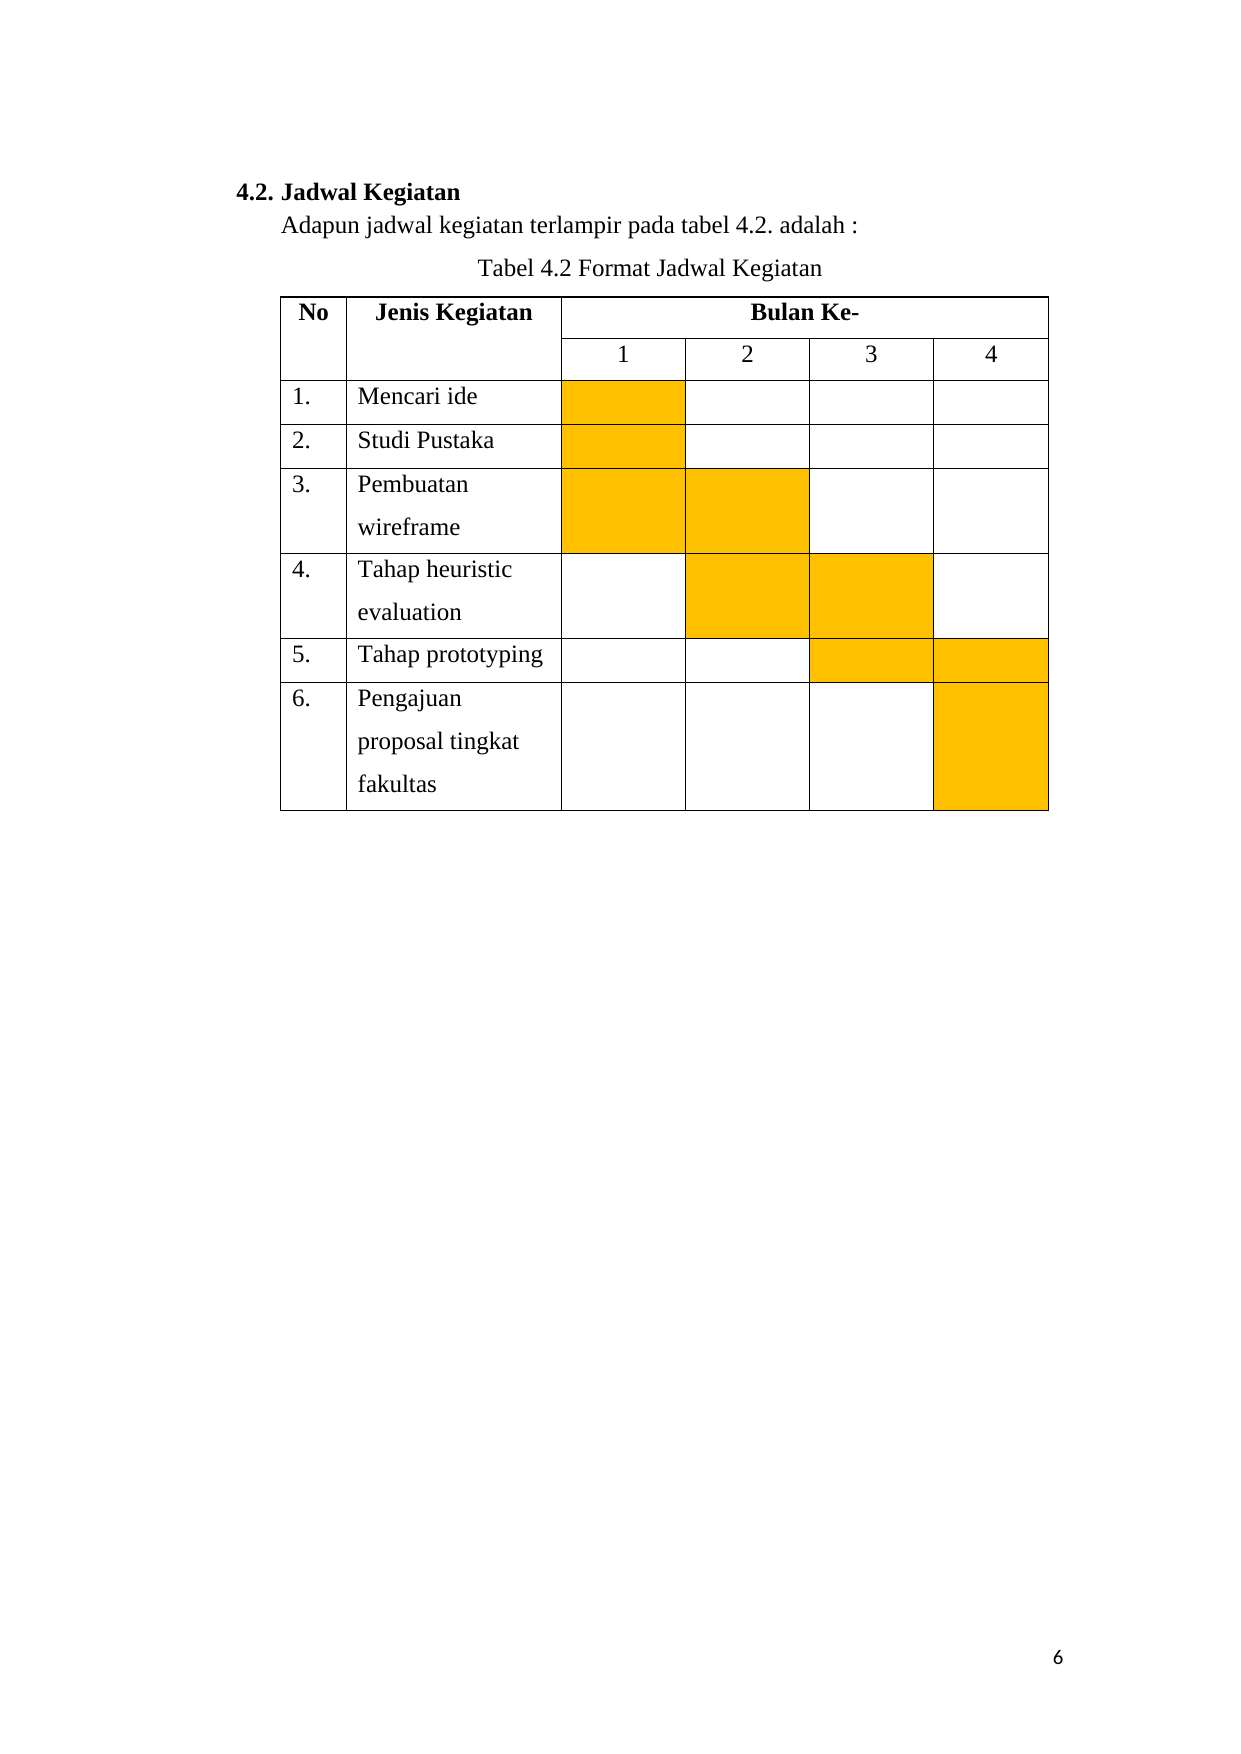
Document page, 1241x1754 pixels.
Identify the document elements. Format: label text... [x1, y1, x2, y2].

table_cell [810, 639, 933, 682]
table_cell [562, 425, 685, 468]
table_cell Tahap heuristic evaluation [347, 554, 561, 638]
table_cell [810, 469, 933, 553]
table_cell [686, 381, 809, 424]
table_cell [686, 425, 809, 468]
table_cell [810, 425, 933, 468]
table_cell Studi Pustaka [347, 425, 561, 468]
table_cell [562, 639, 685, 682]
table_cell Pengajuan proposal tingkat fakultas [347, 683, 561, 810]
table_cell 3 [810, 339, 933, 380]
table_header Jenis Kegiatan [347, 298, 561, 380]
table_cell Mencari ide [347, 381, 561, 424]
subtitle Jadwal Kegiatan [236, 177, 1063, 206]
table_cell 5. [281, 639, 346, 682]
table_cell 1. [281, 381, 346, 424]
table_cell [562, 683, 685, 810]
table_cell Tahap prototyping [347, 639, 561, 682]
table_cell [562, 554, 685, 638]
table_cell 2. [281, 425, 346, 468]
table_cell 1 [562, 339, 685, 380]
table_header Bulan Ke- [562, 298, 1048, 338]
table_cell [934, 639, 1048, 682]
table_cell [810, 683, 933, 810]
table_cell [686, 639, 809, 682]
table_cell [562, 469, 685, 553]
table_cell Pembuatan wireframe [347, 469, 561, 553]
table_cell 6. [281, 683, 346, 810]
table_cell 2 [686, 339, 809, 380]
table_cell [934, 469, 1048, 553]
text Tabel 4.2 Format Jadwal Kegiatan [236, 253, 1063, 282]
table_cell [810, 554, 933, 638]
table_cell 4. [281, 554, 346, 638]
table_cell [810, 381, 933, 424]
table_header No [281, 298, 346, 380]
table_cell [686, 554, 809, 638]
table_cell 3. [281, 469, 346, 553]
text Adapun jadwal kegiatan terlampir pada tabel 4.2. adalah : [281, 210, 1013, 239]
table_cell [686, 683, 809, 810]
table_cell 4 [934, 339, 1048, 380]
table_cell [934, 683, 1048, 810]
table_cell [686, 469, 809, 553]
table_cell [934, 554, 1048, 638]
table_cell [562, 381, 685, 424]
table_cell [934, 381, 1048, 424]
table_cell [934, 425, 1048, 468]
